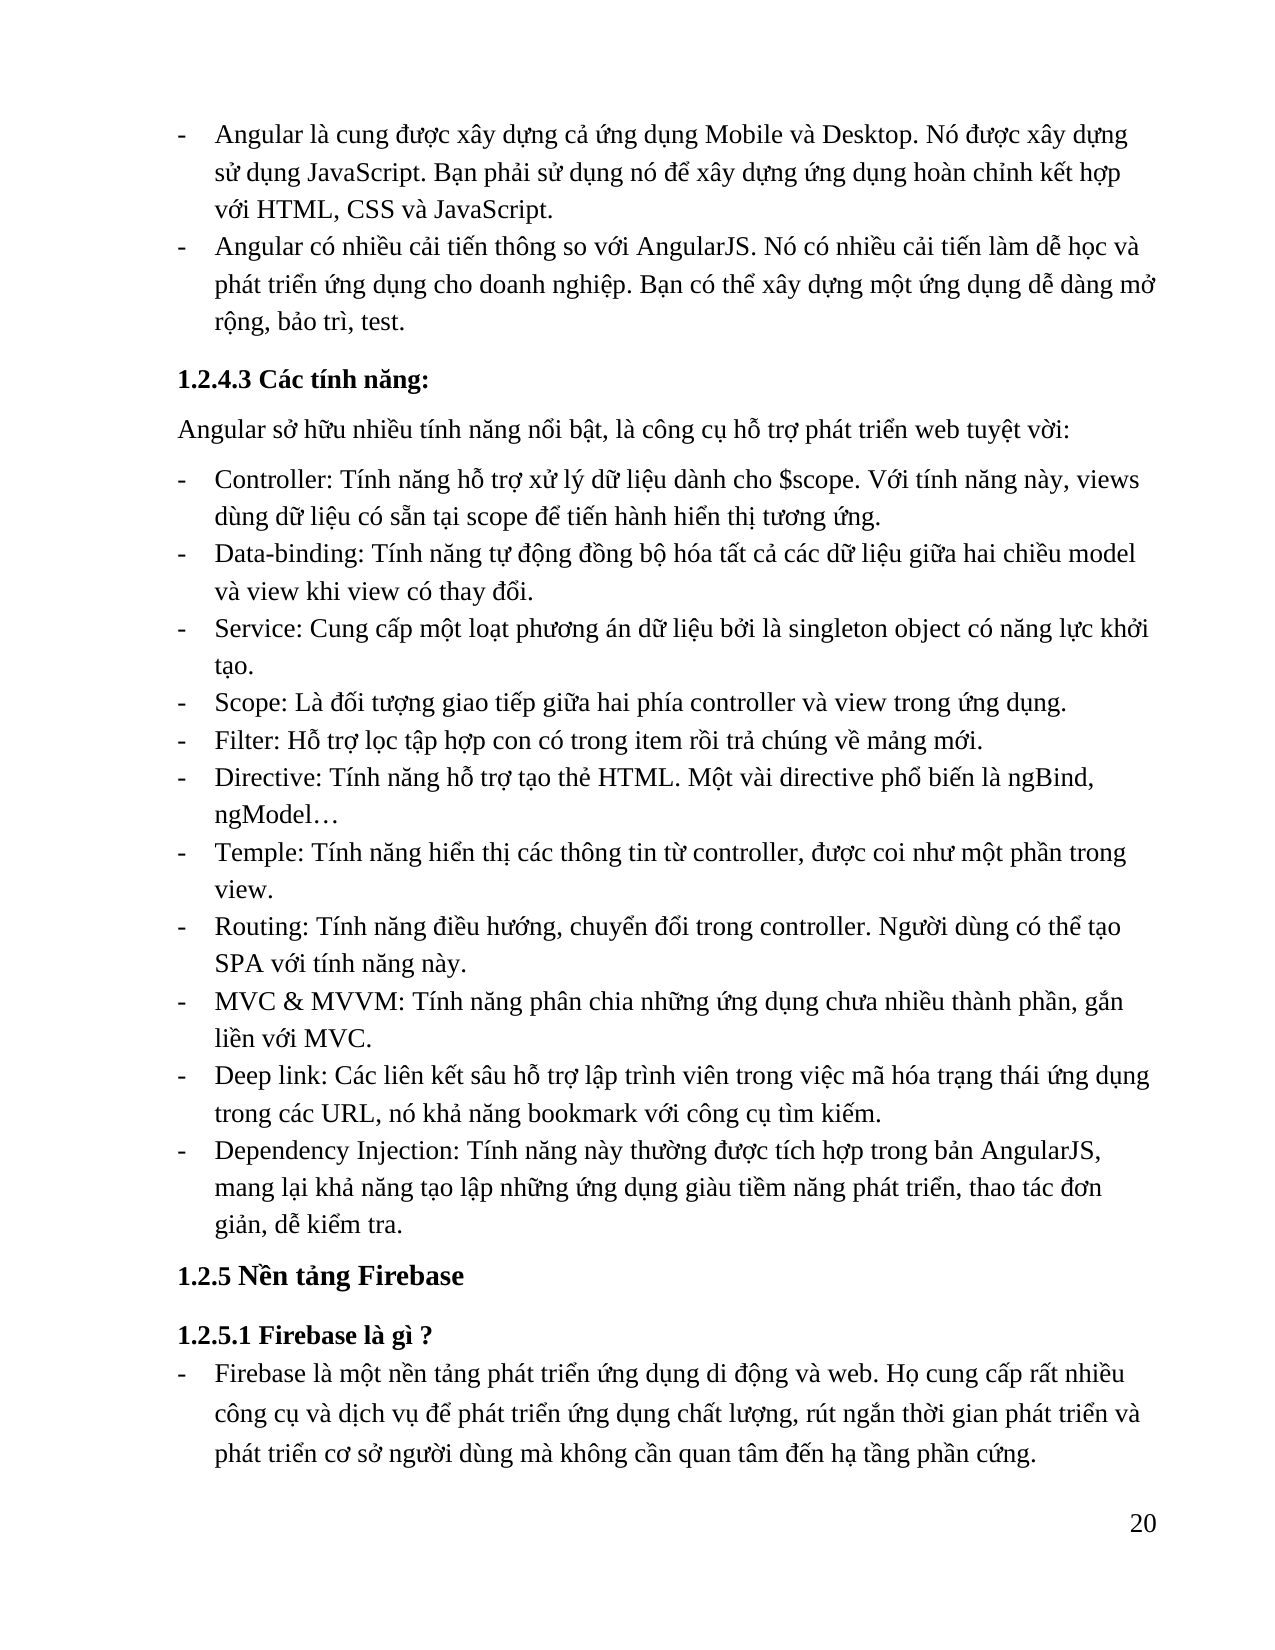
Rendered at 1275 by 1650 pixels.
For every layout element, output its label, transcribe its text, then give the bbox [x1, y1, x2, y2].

list Data-binding: Tính năng tự động đồng bộ hóa tất cả các dữ liệu giữa hai chiều model và view khi view có thay đổi. [177, 537, 1156, 606]
list Directive: Tính năng hỗ trợ tạo thẻ HTML. Một vài directive phổ biến là ngBind, ngModel… [177, 761, 1156, 829]
subtitle Firebase là gì ? [177, 1319, 1156, 1351]
list Scope: Là đối tượng giao tiếp giữa hai phía controller và view trong ứng dụng. [177, 686, 1156, 718]
list Routing: Tính năng điều hướng, chuyển đổi trong controller. Người dùng có thể tạo SPA với tính năng này. [177, 910, 1156, 979]
list Filter: Hỗ trợ lọc tập hợp con có trong item rồi trả chúng về mảng mới. [177, 724, 1156, 755]
list Firebase là một nền tảng phát triển ứng dụng di động và web. Họ cung cấp rất nhiều công cụ và dịch vụ để phát triển ứng dụng chất lượng, rút ngắn thời gian phát triển và phát triển cơ sở người dùng mà không cần quan tâm đến hạ tầng phần cứng. [177, 1357, 1156, 1469]
list MVC & MVVM: Tính năng phân chia những ứng dụng chưa nhiều thành phần, gắn liền với MVC. [177, 985, 1156, 1053]
list Deep link: Các liên kết sâu hỗ trợ lập trình viên trong việc mã hóa trạng thái ứng dụng trong các URL, nó khả năng bookmark với công cụ tìm kiếm. [177, 1059, 1156, 1128]
list Dependency Injection: Tính năng này thường được tích hợp trong bản AngularJS, mang lại khả năng tạo lập những ứng dụng giàu tiềm năng phát triển, thao tác đơn giản, dễ kiểm tra. [177, 1134, 1156, 1240]
text Angular sở hữu nhiều tính năng nổi bật, là công cụ hỗ trợ phát triển web tuyệt vời: [177, 413, 1156, 444]
list Angular là cung được xây dựng cả ứng dụng Mobile và Desktop. Nó được xây dựng sử dụng JavaScript. Bạn phải sử dụng nó để xây dựng ứng dụng hoàn chỉnh kết hợp với HTML, CSS và JavaScript. [177, 118, 1156, 224]
subtitle Nền tảng Firebase [177, 1258, 1156, 1292]
subtitle Các tính năng: [177, 363, 1156, 394]
list Temple: Tính năng hiển thị các thông tin từ controller, được coi như một phần trong view. [177, 836, 1156, 904]
list Controller: Tính năng hỗ trợ xử lý dữ liệu dành cho $scope. Với tính năng này, views dùng dữ liệu có sẵn tại scope để tiến hành hiển thị tương ứng. [177, 463, 1156, 531]
list Angular có nhiều cải tiến thông so với AngularJS. Nó có nhiều cải tiến làm dễ học và phát triển ứng dụng cho doanh nghiệp. Bạn có thể xây dựng một ứng dụng dễ dàng mở rộng, bảo trì, test. [177, 230, 1156, 336]
list Service: Cung cấp một loạt phương án dữ liệu bởi là singleton object có năng lực khởi tạo. [177, 612, 1156, 680]
